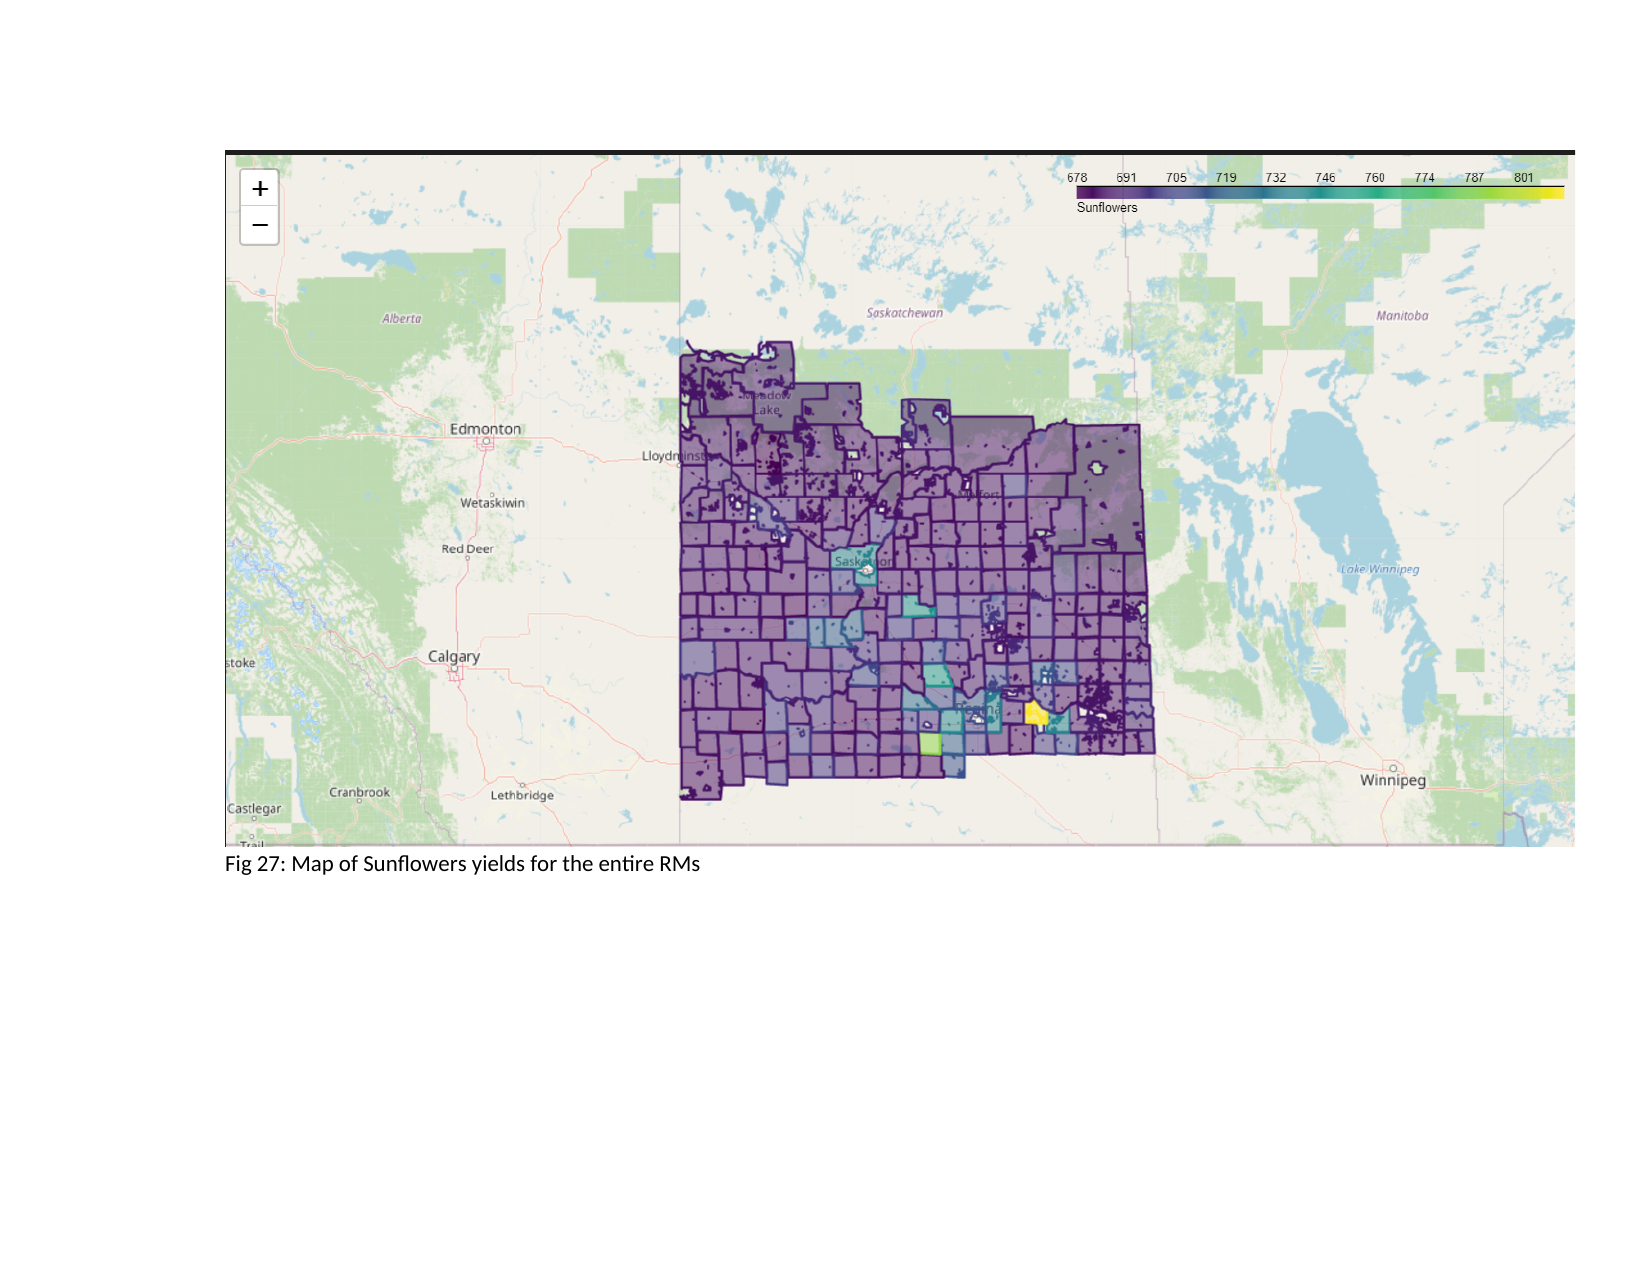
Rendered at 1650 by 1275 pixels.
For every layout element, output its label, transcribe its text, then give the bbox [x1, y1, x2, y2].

list Fig 27: Map of Sunflowers yields for the entire RMs [225, 849, 1500, 877]
picture [225, 150, 1575, 847]
